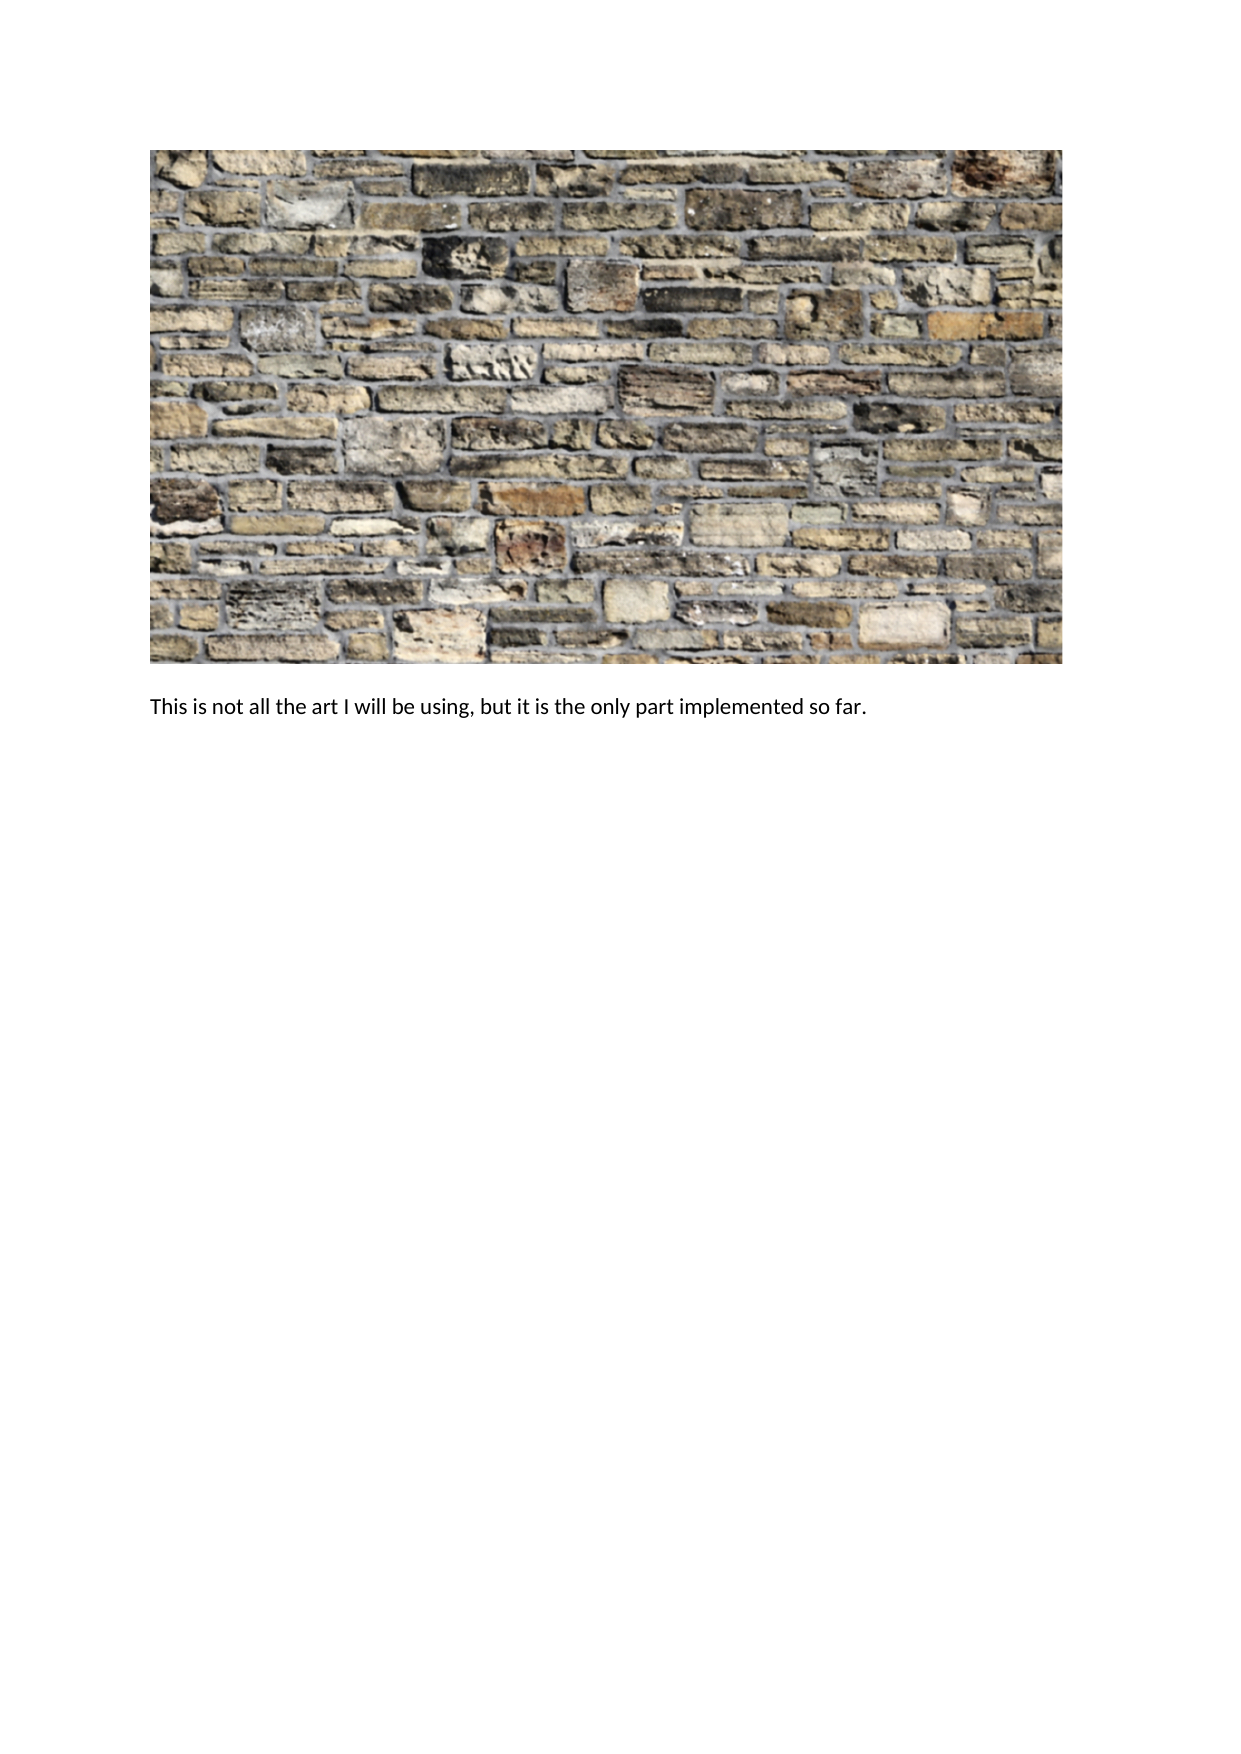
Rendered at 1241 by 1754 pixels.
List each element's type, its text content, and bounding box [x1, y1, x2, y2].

picture [150, 150, 1063, 664]
text This is not all the art I will be using, but it is the only part implemented so far. [150, 692, 1090, 720]
